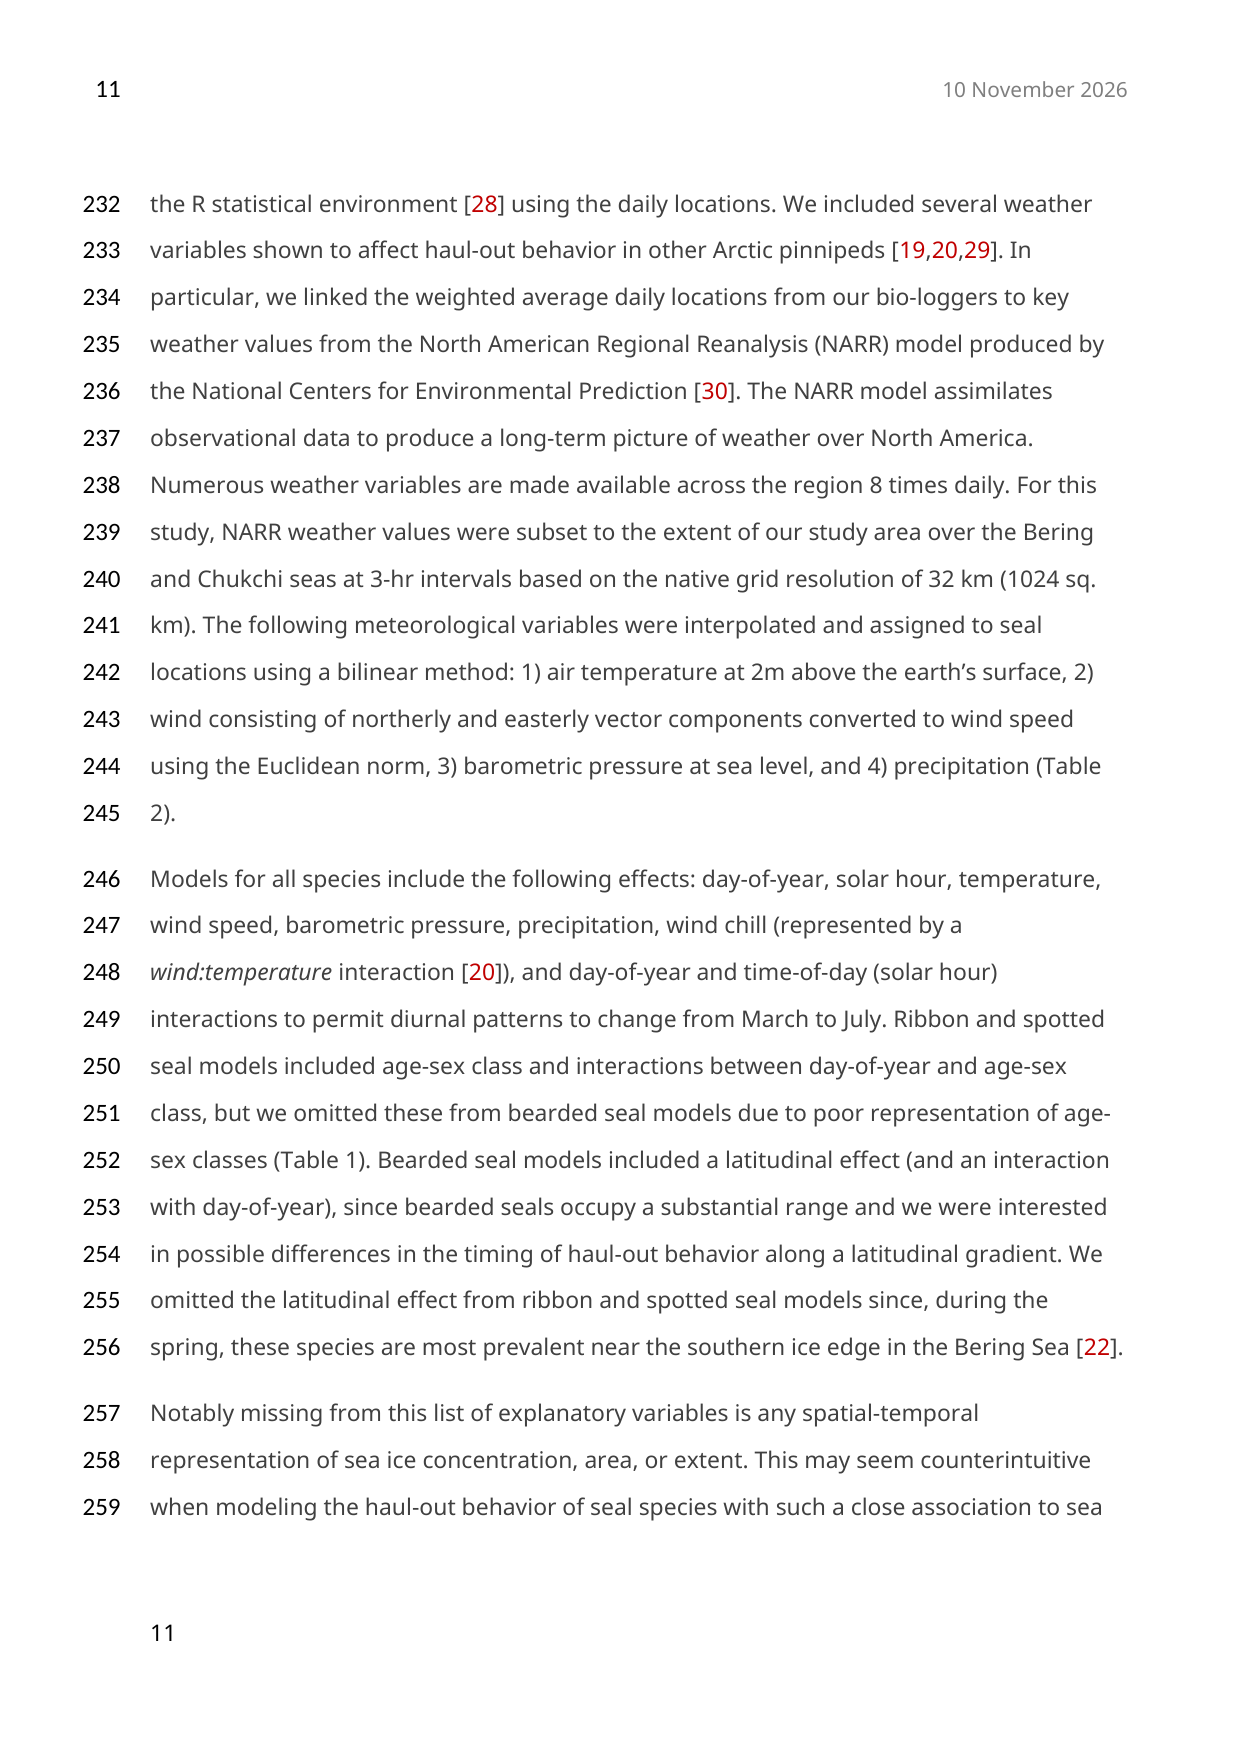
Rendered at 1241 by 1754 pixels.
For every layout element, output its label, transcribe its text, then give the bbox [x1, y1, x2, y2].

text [150, 187, 1128, 828]
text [150, 1397, 1128, 1522]
text Models for all species include the following effects: day-of-year, solar hour, temperature, wind speed, barometric pressure, precipitation, wind chill (represented by a wind:temperature interaction [20]), and day-of-year and time-of-day (solar hour) interactions to permit diurnal patterns to change from March to July. Ribbon and spotted seal models included age-sex class and interactions between day-of-year and age-sex class, but we omitted these from bearded seal models due to poor representation of age-sex classes (Table 1). Bearded seal models included a latitudinal effect (and an interaction with day-of-year), since bearded seals occupy a substantial range and we were interested in possible differences in the timing of haul-out behavior along a latitudinal gradient. We omitted the latitudinal effect from ribbon and spotted seal models since, during the spring, these species are most prevalent near the southern ice edge in the Bering Sea [22]. [150, 862, 1128, 1362]
